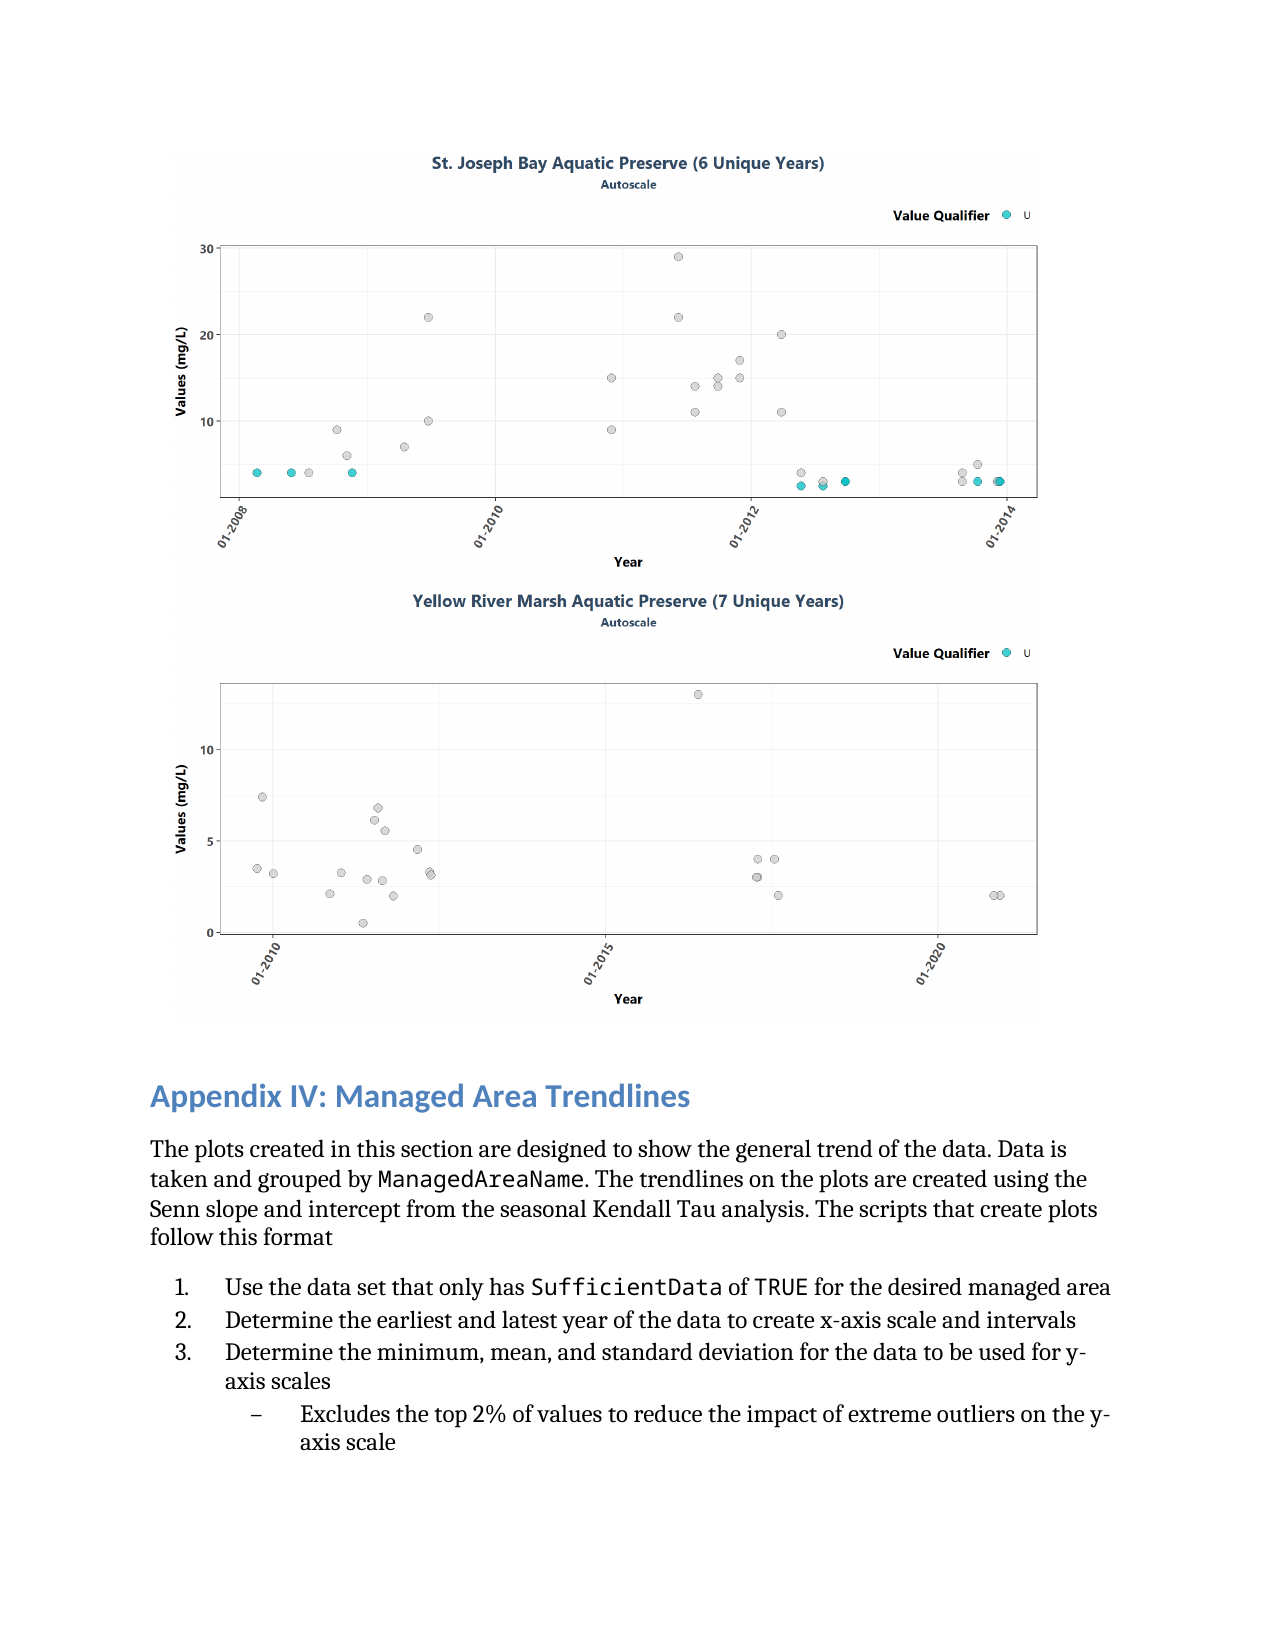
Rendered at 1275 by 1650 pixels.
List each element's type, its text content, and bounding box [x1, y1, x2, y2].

list Determine the minimum, mean, and standard deviation for the data to be used for y-axis scales [175, 1338, 1125, 1396]
picture [168, 150, 1044, 1025]
text The plots created in this section are designed to show the general trend of the data. Data is taken and grouped by ManagedAreaName. The trendlines on the plots are created using the Senn slope and intercept from the seasonal Kendall Tau analysis. The scripts that create plots follow this format [150, 1134, 1125, 1252]
subtitle Appendix IV: Managed Area Trendlines [150, 1075, 1125, 1116]
list Use the data set that only has SufficientData of TRUE for the desired managed area [175, 1271, 1125, 1302]
list Excludes the top 2% of values to reduce the impact of extreme outliers on the y-axis scale [250, 1399, 1125, 1457]
list Determine the earliest and latest year of the data to create x-axis scale and intervals [175, 1306, 1125, 1334]
